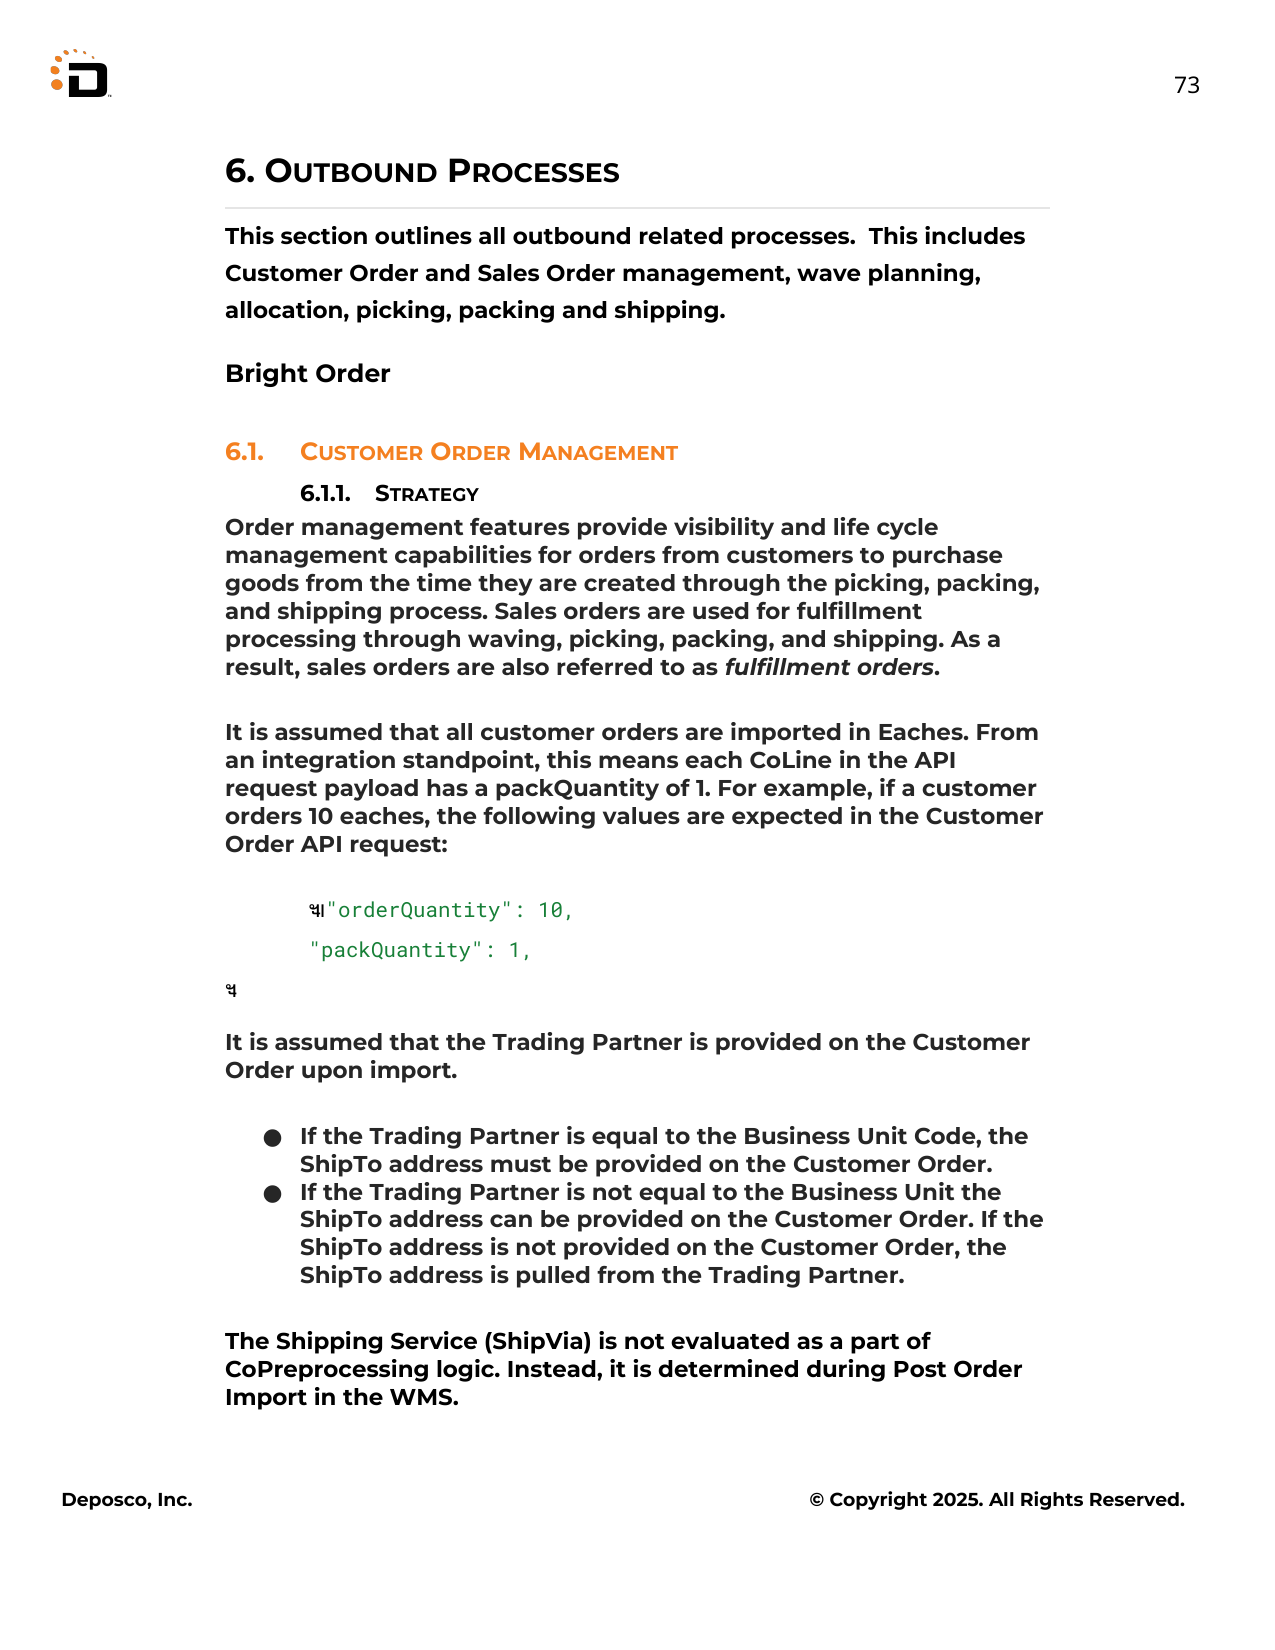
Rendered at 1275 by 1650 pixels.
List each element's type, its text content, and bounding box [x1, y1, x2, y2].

text  [225, 976, 1050, 1004]
subtitle 6. Outbound Processes [225, 150, 1050, 207]
text It is assumed that the Trading Partner is provided on the Customer Order upon import. [225, 1029, 1050, 1084]
picture [50, 49, 112, 97]
list If the Trading Partner is equal to the Business Unit Code, the ShipTo address must be provided on the Customer Order. [262, 1122, 1050, 1178]
subtitle 6.1.1. Strategy [225, 479, 1050, 507]
text Bright Order [225, 358, 1050, 389]
text "orderQuantity": 10, [308, 895, 1050, 923]
text It is assumed that all customer orders are imported in Eaches. From an integration standpoint, this means each CoLine in the API request payload has a packQuantity of 1. For example, if a customer orders 10 eaches, the following values are expected in the Customer Order API request: [225, 718, 1050, 858]
text Order management features provide visibility and life cycle management capabilities for orders from customers to purchase goods from the time they are created through the picking, packing, and shipping process. Sales orders are used for fulfillment processing through waving, picking, packing, and shipping. As a result, sales orders are also referred to as fulfillment orders. [225, 513, 1050, 681]
text This section outlines all outbound related processes. This includes Customer Order and Sales Order management, wave planning, allocation, picking, packing and shipping. [225, 222, 1050, 324]
list If the Trading Partner is not equal to the Business Unit the ShipTo address can be provided on the Customer Order. If the ShipTo address is not provided on the Customer Order, the ShipTo address is pulled from the Trading Partner. [262, 1178, 1050, 1289]
text "packQuantity": 1, [308, 936, 1050, 963]
text The Shipping Service (ShipVia) is not evaluated as a part of CoPreprocessing logic. Instead, it is determined during Post Order Import in the WMS. [225, 1327, 1050, 1411]
subtitle 6.1. Customer Order Management [225, 436, 1050, 467]
